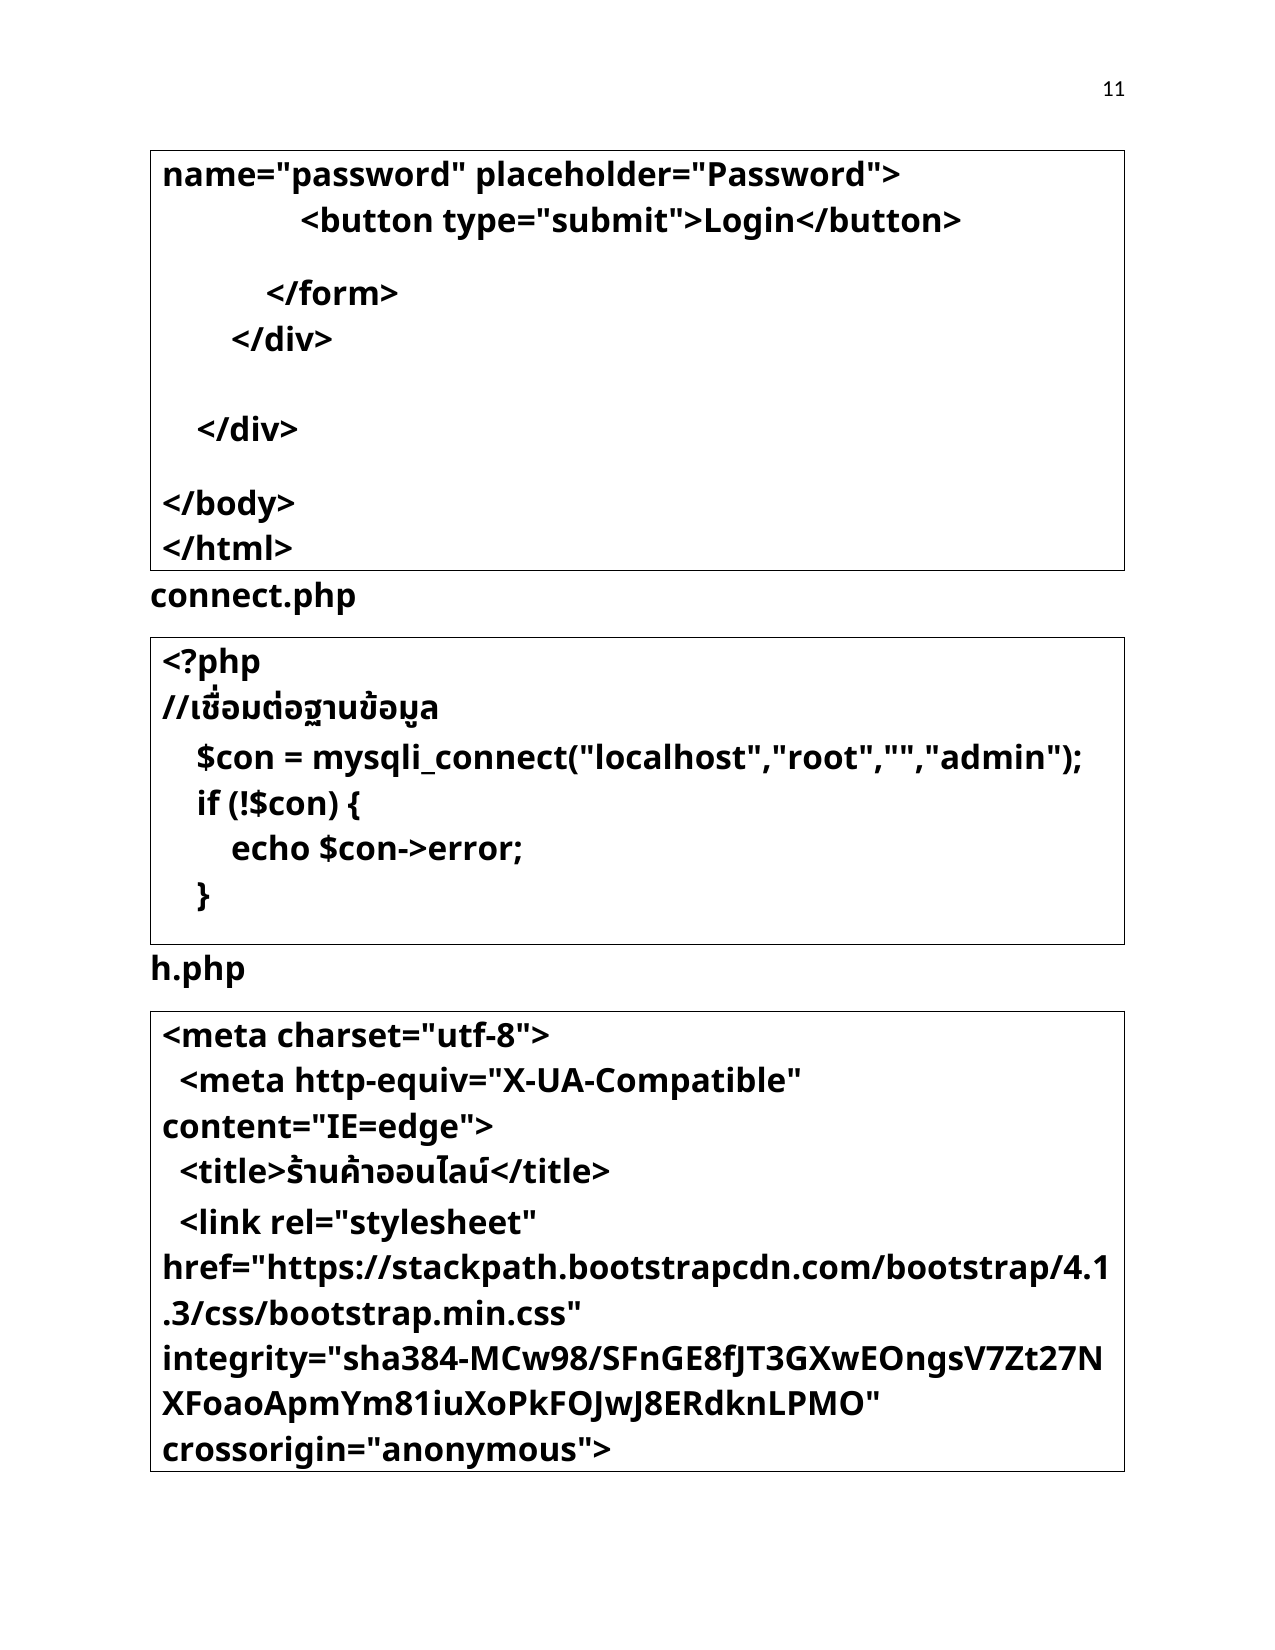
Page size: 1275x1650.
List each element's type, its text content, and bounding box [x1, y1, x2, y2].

table_header <meta charset="utf-8"> <meta http-equiv="X-UA-Compatible" content="IE=edge"> <title>ร้านค้าออนไลน์</title> <link rel="stylesheet" href="https://stackpath.bootstrapcdn.com/bootstrap/4.1.3/css/bootstrap.min.css" integrity="sha384-MCw98/SFnGE8fJT3GXwEOngsV7Zt27NXFoaoApmYm81iuXoPkFOJwJ8ERdknLPMO" crossorigin="anonymous"> [151, 1012, 1124, 1471]
table_header <?php //เชื่อมต่อฐานข้อมูล $con = mysqli_connect("localhost","root","","admin"); if (!$con) { echo $con->error; } [151, 638, 1124, 944]
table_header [151, 151, 1124, 570]
text h.php [150, 945, 1125, 990]
text connect.php [150, 571, 1125, 617]
